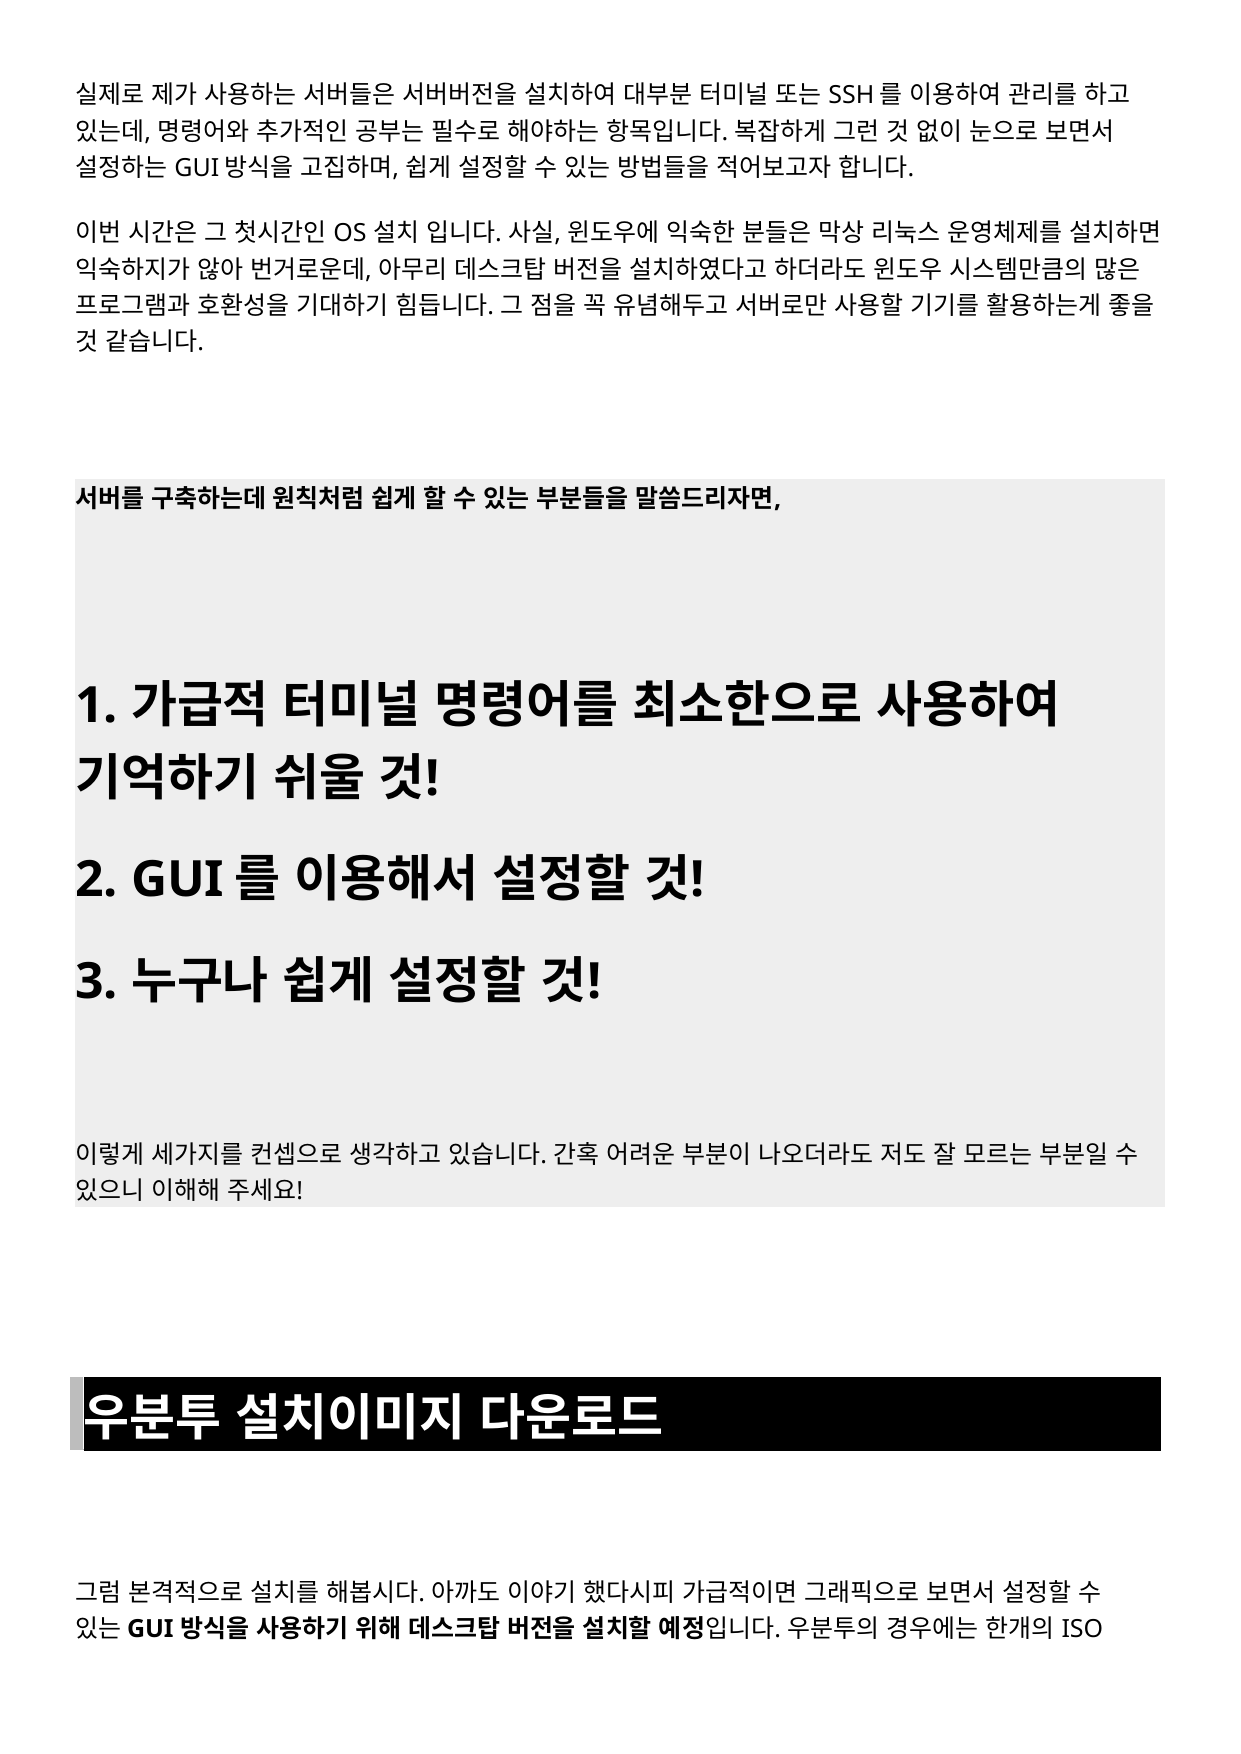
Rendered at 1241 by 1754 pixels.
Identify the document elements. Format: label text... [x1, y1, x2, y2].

text 실제로 제가 사용하는 서버들은 서버버전을 설치하여 대부분 터미널 또는 SSH를 이용하여 관리를 하고 있는데, 명령어와 추가적인 공부는 필수로 해야하는 항목입니다. 복잡하게 그런 것 없이 눈으로 보면서 설정하는 GUI방식을 고집하며, 쉽게 설정할 수 있는 방법들을 적어보고자 합니다. [75, 75, 1165, 184]
text 3. 누구나 쉽게 설정할 것! [75, 941, 1165, 1013]
text 1. 가급적 터미널 명령어를 최소한으로 사용하여 기억하기 쉬울 것! [75, 664, 1165, 810]
text 이렇게 세가지를 컨셉으로 생각하고 있습니다. 간혹 어려운 부분이 나오더라도 저도 잘 모르는 부분일 수 있으니 이해해 주세요! [75, 1134, 1165, 1207]
text 서버를 구축하는데 원칙처럼 쉽게 할 수 있는 부분들을 말씀드리자면, [75, 479, 1165, 543]
text 이번 시간은 그 첫시간인 OS 설치 입니다. 사실, 윈도우에 익숙한 분들은 막상 리눅스 운영체제를 설치하면 익숙하지가 않아 번거로운데, 아무리 데스크탑 버전을 설치하였다고 하더라도 윈도우 시스템만큼의 많은 프로그램과 호환성을 기대하기 힘듭니다. 그 점을 꼭 유념해두고 서버로만 사용할 기기를 활용하는게 좋을 것 같습니다. [75, 213, 1165, 358]
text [75, 1572, 1165, 1645]
table_header 우분투 설치이미지 다운로드 [84, 1377, 1161, 1449]
text 2. GUI를 이용해서 설정할 것! [75, 839, 1165, 912]
table_header [70, 1377, 83, 1449]
